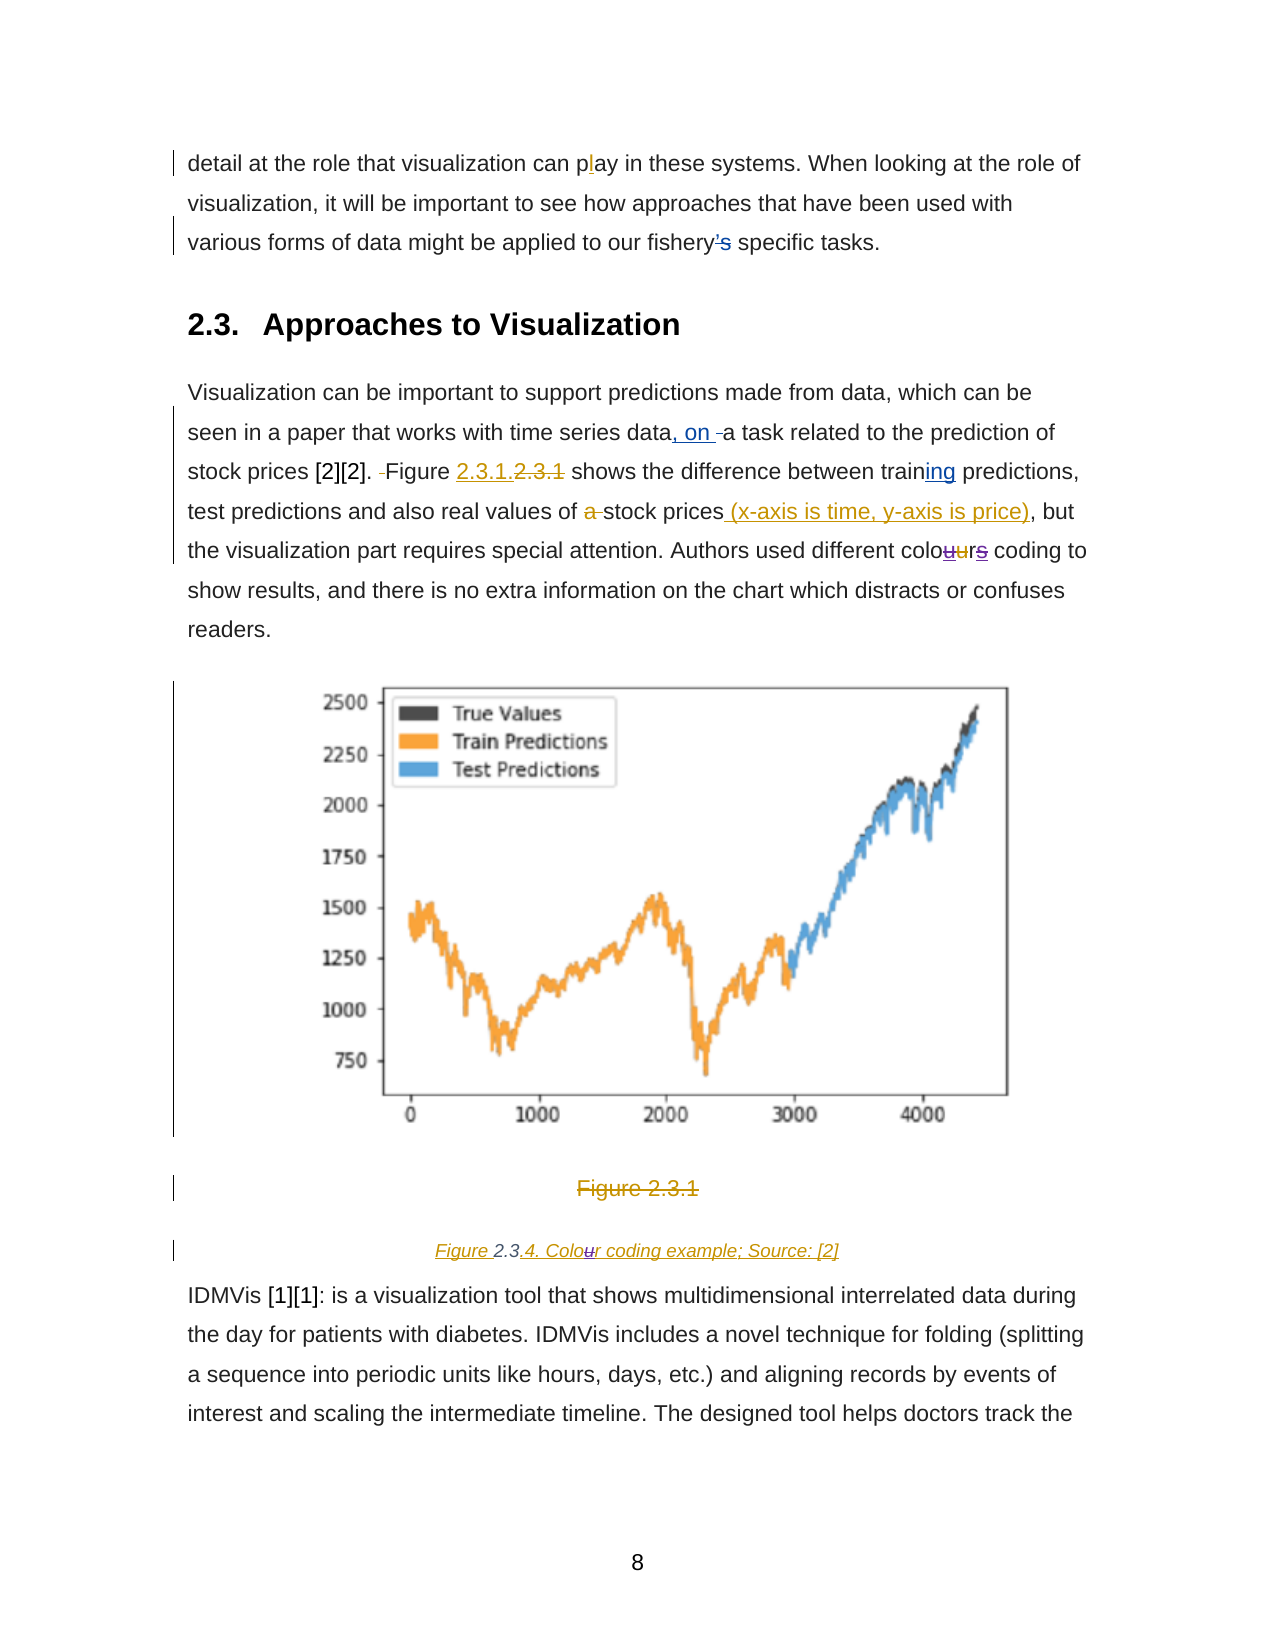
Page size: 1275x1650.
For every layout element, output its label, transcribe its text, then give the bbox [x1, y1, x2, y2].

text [187, 1282, 1087, 1427]
text Visualization can be important to support predictions made from data, which can be seen in a paper that works with time series dataa task related to the prediction of stock prices . Figure shows the difference between train predictions, test predictions and also real values of stock prices, but the visualization part requires special attention. Authors used different color coding to show results, and there is no extra information on the chart which distracts or confuses readers. [187, 379, 1087, 551]
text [187, 150, 1087, 255]
picture [300, 680, 1050, 1137]
subtitle Approaches to Visualization [187, 306, 1087, 342]
text Visualization can be important to support predictions made from data, which can be seen in a paper that works with time series dataa task related to the prediction of stock prices . Figure shows the difference between train predictions, test predictions and also real values of stock prices, but the visualization part requires special attention. Authors used different color coding to show results, and there is no extra information on the chart which distracts or confuses readers. [187, 547, 1087, 643]
text 2.3 [187, 1239, 1087, 1261]
